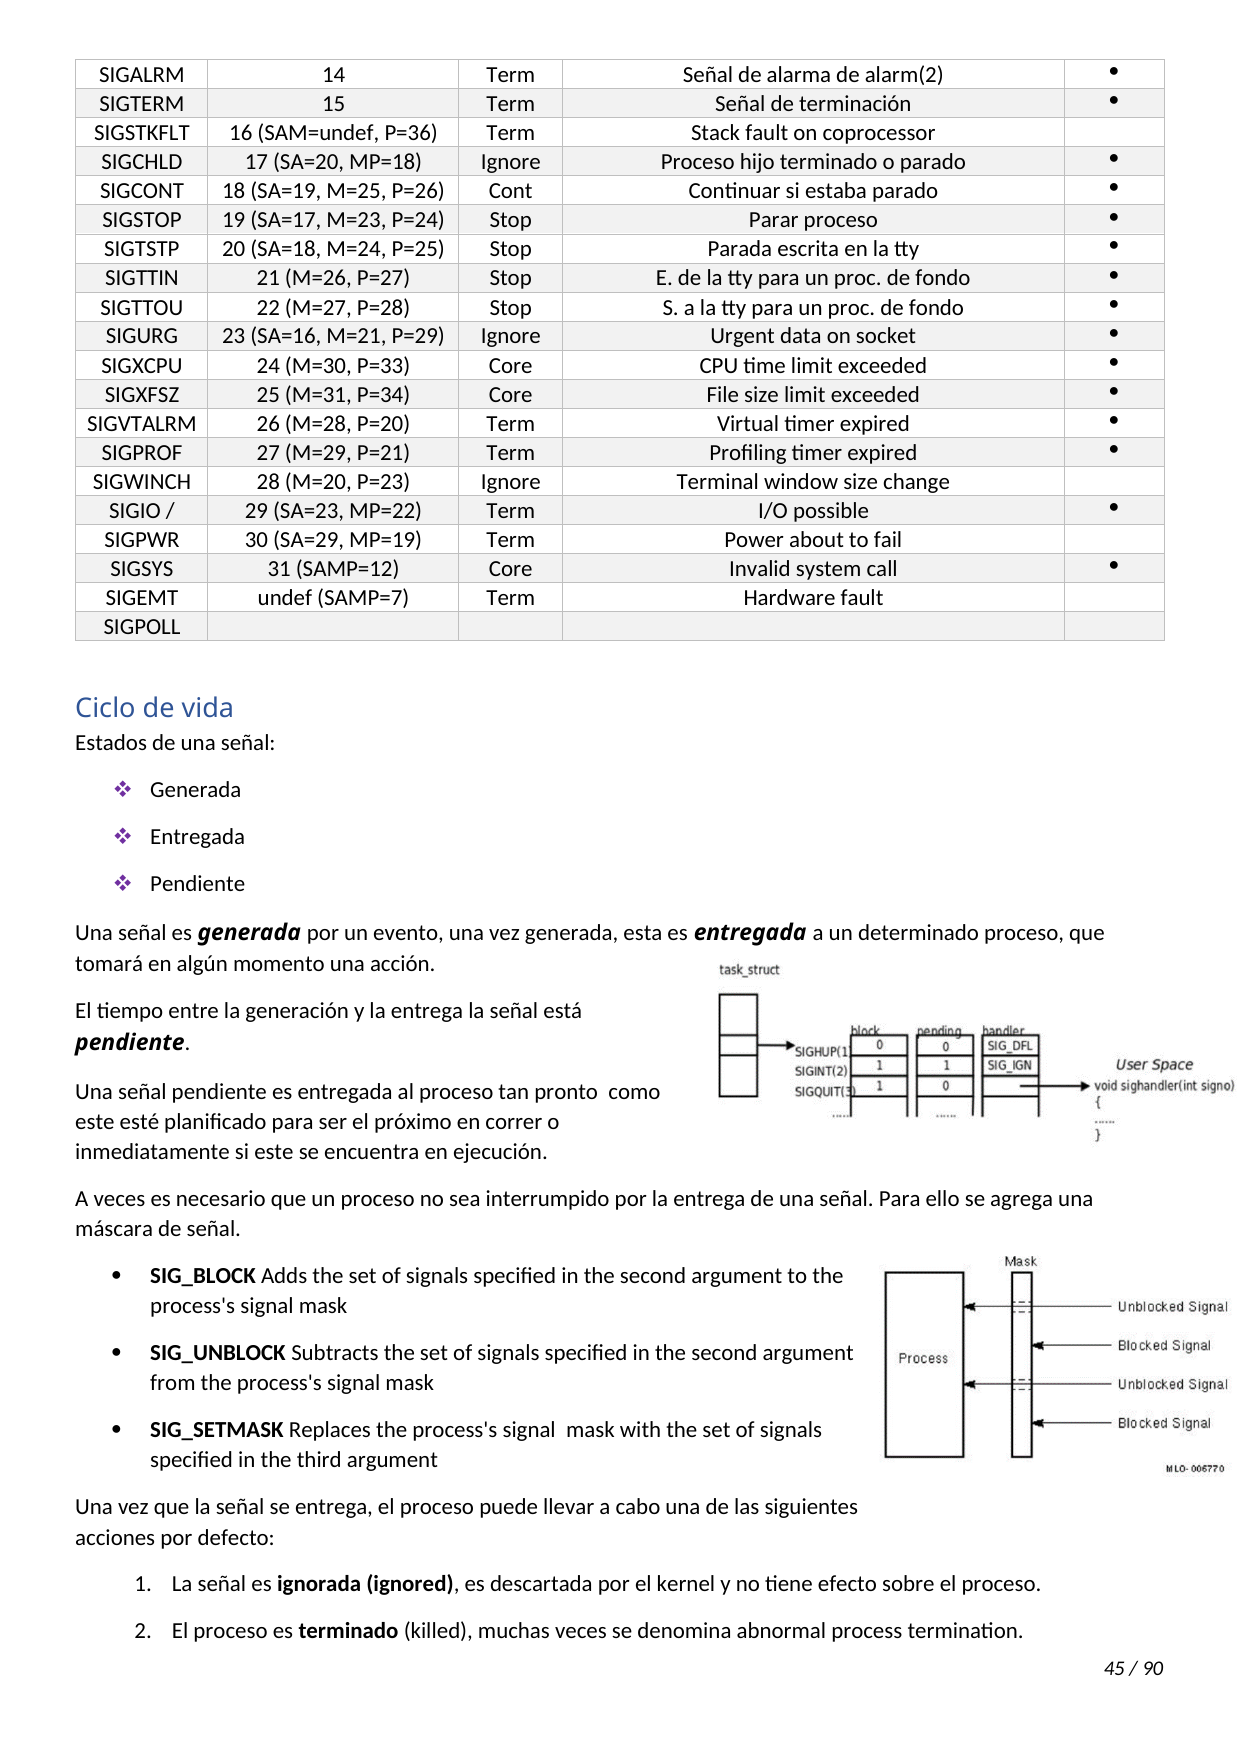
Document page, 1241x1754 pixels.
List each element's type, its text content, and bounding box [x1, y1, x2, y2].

table_cell [1065, 554, 1164, 582]
table_cell Term [459, 409, 562, 437]
table_cell 18 (SA=19, M=25, P=26) [208, 176, 458, 204]
table_cell SIGTTOU [76, 293, 207, 321]
table_cell Stack fault on coprocessor [563, 118, 1064, 146]
text Una señal pendiente es entregada al proceso tan pronto como este esté planificado para ser el próximo en correr o inmediatamente si este se encuentra en ejecución. [75, 1077, 1165, 1165]
table_cell [1065, 380, 1164, 408]
table_cell 15 [208, 89, 458, 117]
picture [877, 1244, 1238, 1476]
table_cell Parada escrita en la tty [563, 235, 1064, 262]
table_cell File size limit exceeded [563, 380, 1064, 408]
table_cell 17 (SA=20, MP=18) [208, 147, 458, 175]
table_cell [1065, 89, 1164, 117]
table_cell [1065, 438, 1164, 466]
text Estados de una señal: [75, 728, 1165, 756]
table_cell 29 (SA=23, MP=22) [208, 496, 458, 524]
table_cell SIGXCPU [76, 351, 207, 379]
table_cell 23 (SA=16, M=21, P=29) [208, 322, 458, 350]
table_cell 14 [208, 60, 458, 88]
table_cell [459, 612, 562, 640]
table_cell Profiling timer expired [563, 438, 1064, 466]
table_cell Term [459, 525, 562, 553]
table_cell Señal de alarma de alarm(2) [563, 60, 1064, 88]
table_cell SIGPWR [76, 525, 207, 553]
table_cell SIGIO / [76, 496, 207, 524]
table_cell Señal de terminación [563, 89, 1064, 117]
table_cell [1065, 176, 1164, 204]
table_cell [1065, 525, 1164, 553]
list La señal es ignorada (ignored), es descartada por el kernel y no tiene efecto sobre el proceso. [134, 1569, 1165, 1597]
table_cell Ignore [459, 467, 562, 495]
table_cell SIGSTKFLT [76, 118, 207, 146]
table_cell 20 (SA=18, M=24, P=25) [208, 235, 458, 262]
list SIG_SETMASK Replaces the process's signal mask with the set of signals specified in the third argument [112, 1415, 877, 1473]
table_cell SIGCONT [76, 176, 207, 204]
table_cell Proceso hijo terminado o parado [563, 147, 1064, 175]
table_cell [1065, 235, 1164, 262]
table_cell Term [459, 496, 562, 524]
table_cell SIGTSTP [76, 235, 207, 262]
table_cell Hardware fault [563, 583, 1064, 611]
table_cell 31 (SAMP=12) [208, 554, 458, 582]
table_cell [1065, 60, 1164, 88]
table_cell SIGTERM [76, 89, 207, 117]
table_cell Term [459, 118, 562, 146]
table_cell [1065, 467, 1164, 495]
table_cell Term [459, 438, 562, 466]
table_cell 26 (M=28, P=20) [208, 409, 458, 437]
table_cell Core [459, 351, 562, 379]
table_cell [1065, 583, 1164, 611]
table_cell [1065, 118, 1164, 146]
table_cell SIGWINCH [76, 467, 207, 495]
table_cell Power about to fail [563, 525, 1064, 553]
table_cell [208, 612, 458, 640]
table_cell I/O possible [563, 496, 1064, 524]
table_cell SIGPROF [76, 438, 207, 466]
list El proceso es terminado (killed), muchas veces se denomina abnormal process termination. [134, 1616, 1165, 1644]
table_cell SIGTTIN [76, 264, 207, 292]
table_cell 19 (SA=17, M=23, P=24) [208, 205, 458, 233]
table_cell 21 (M=26, P=27) [208, 264, 458, 292]
table_cell Term [459, 60, 562, 88]
table_cell Terminal window size change [563, 467, 1064, 495]
table_cell SIGVTALRM [76, 409, 207, 437]
text El tiempo entre la generación y la entrega la señal está pendiente. [75, 996, 712, 1058]
table_cell Continuar si estaba parado [563, 176, 1064, 204]
list SIG_UNBLOCK Subtracts the set of signals specified in the second argument from the process's signal mask [112, 1338, 877, 1396]
table_cell [1065, 264, 1164, 292]
text Una vez que la señal se entrega, el proceso puede llevar a cabo una de las siguientes acciones por defecto: [75, 1492, 1165, 1551]
list Generada [112, 775, 1165, 803]
table_cell Virtual timer expired [563, 409, 1064, 437]
table_cell undef (SAMP=7) [208, 583, 458, 611]
subtitle Ciclo de vida [75, 688, 1165, 725]
table_cell SIGURG [76, 322, 207, 350]
table_cell Invalid system call [563, 554, 1064, 582]
table_cell 16 (SAM=undef, P=36) [208, 118, 458, 146]
text Una señal es generada por un evento, una vez generada, esta es entregada a un determinado proceso, que tomará en algún momento una acción. [75, 916, 1165, 977]
table_cell Stop [459, 235, 562, 262]
table_cell Parar proceso [563, 205, 1064, 233]
table_cell Term [459, 583, 562, 611]
table_cell [1065, 351, 1164, 379]
table_cell 30 (SA=29, MP=19) [208, 525, 458, 553]
list Entregada [112, 822, 1165, 850]
table_cell Term [459, 89, 562, 117]
table_cell Stop [459, 293, 562, 321]
table_cell [1065, 147, 1164, 175]
table_cell 27 (M=29, P=21) [208, 438, 458, 466]
table_cell Ignore [459, 322, 562, 350]
table_cell Urgent data on socket [563, 322, 1064, 350]
table_cell Stop [459, 205, 562, 233]
table_cell S. a la tty para un proc. de fondo [563, 293, 1064, 321]
list Pendiente [112, 869, 1165, 897]
table_cell Cont [459, 176, 562, 204]
table_cell SIGCHLD [76, 147, 207, 175]
table_cell CPU time limit exceeded [563, 351, 1064, 379]
table_cell [563, 612, 1064, 640]
table_cell Ignore [459, 147, 562, 175]
table_cell [1065, 322, 1164, 350]
table_cell 28 (M=20, P=23) [208, 467, 458, 495]
list SIG_BLOCK Adds the set of signals specified in the second argument to the process's signal mask [112, 1261, 877, 1319]
picture [712, 956, 1237, 1148]
text A veces es necesario que un proceso no sea interrumpido por la entrega de una señal. Para ello se agrega una máscara de señal. [75, 1184, 1165, 1242]
table_cell SIGSYS [76, 554, 207, 582]
table_cell Core [459, 380, 562, 408]
table_cell SIGEMT [76, 583, 207, 611]
table_cell [1065, 205, 1164, 233]
table_cell Stop [459, 264, 562, 292]
table_cell SIGSTOP [76, 205, 207, 233]
table_cell [1065, 409, 1164, 437]
table_cell [1065, 612, 1164, 640]
table_cell 22 (M=27, P=28) [208, 293, 458, 321]
table_cell SIGPOLL [76, 612, 207, 640]
table_cell E. de la tty para un proc. de fondo [563, 264, 1064, 292]
table_cell 25 (M=31, P=34) [208, 380, 458, 408]
table_cell [1065, 496, 1164, 524]
table_cell SIGALRM [76, 60, 207, 88]
table_cell Core [459, 554, 562, 582]
table_cell [1065, 293, 1164, 321]
table_cell 24 (M=30, P=33) [208, 351, 458, 379]
table_cell SIGXFSZ [76, 380, 207, 408]
